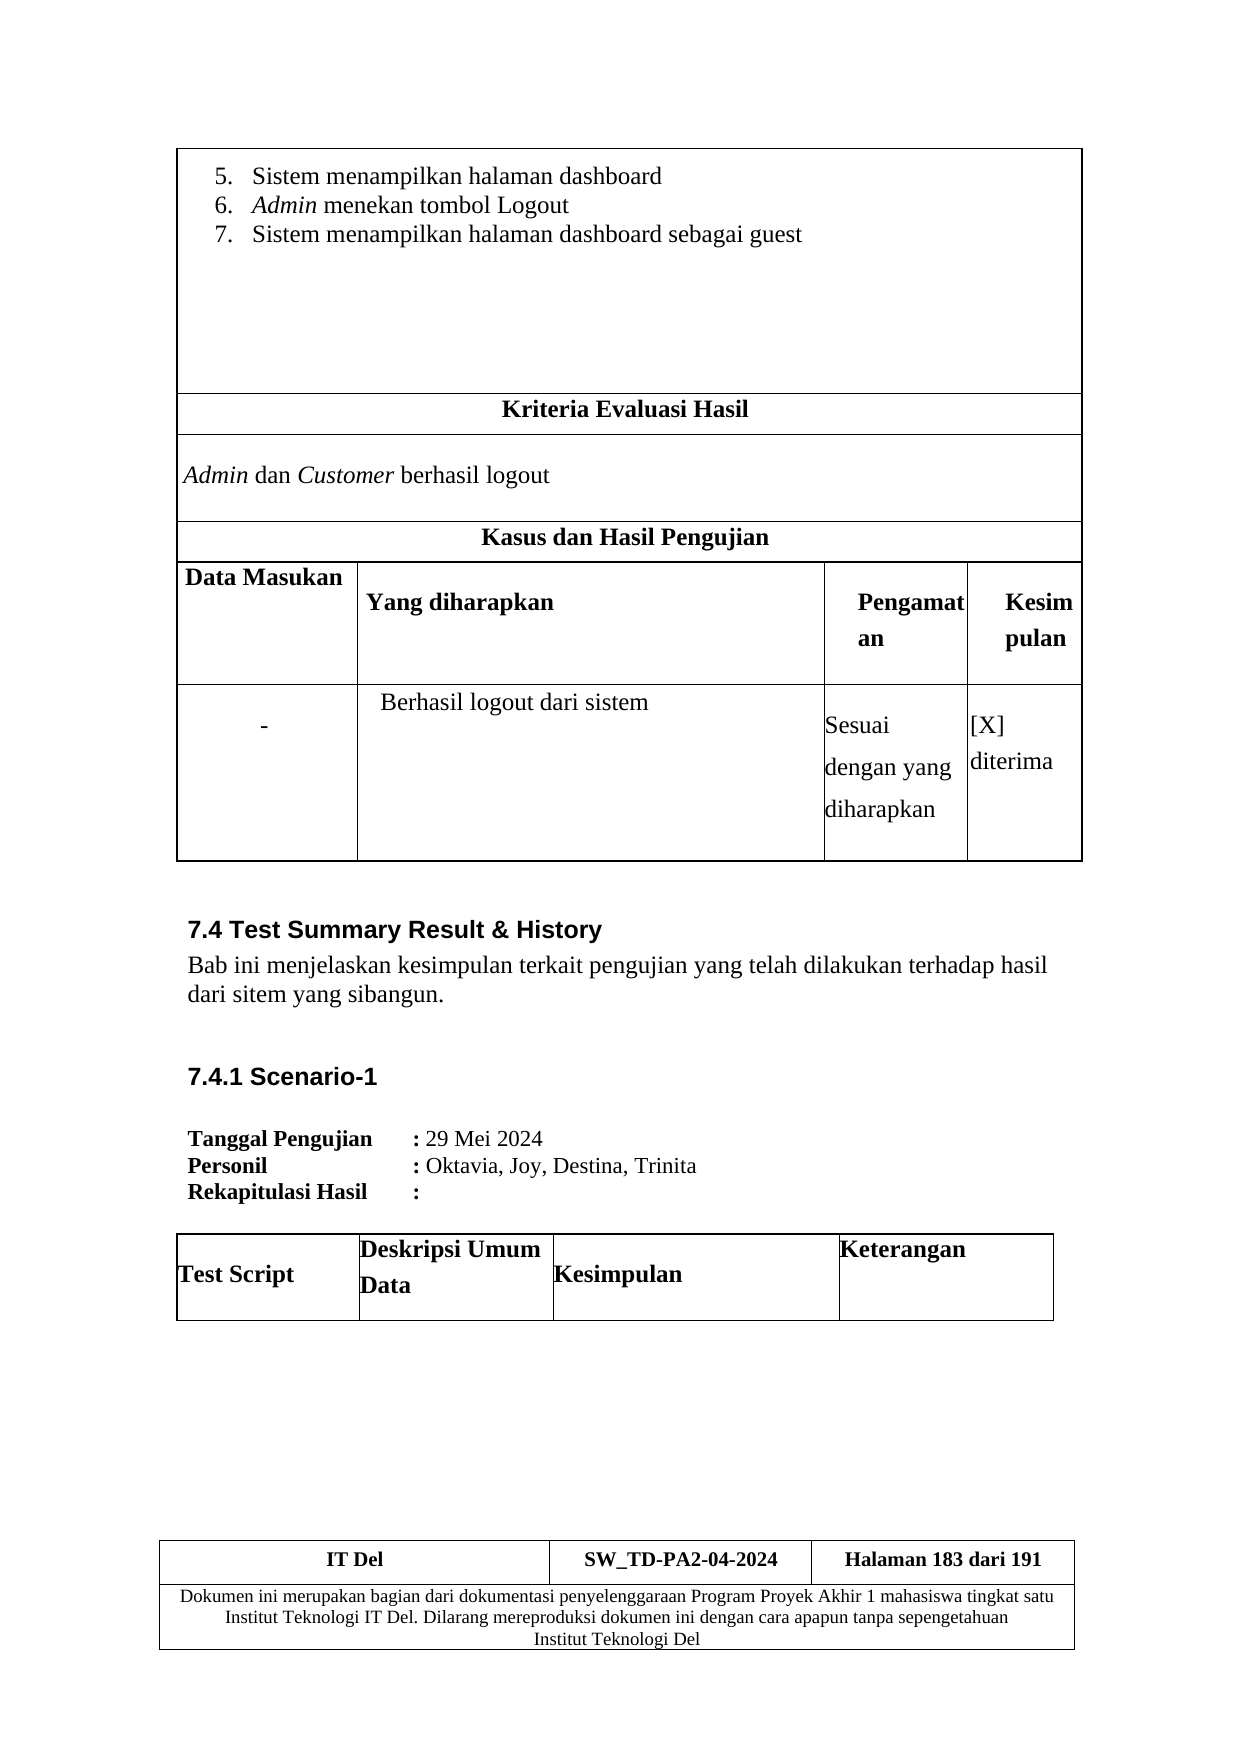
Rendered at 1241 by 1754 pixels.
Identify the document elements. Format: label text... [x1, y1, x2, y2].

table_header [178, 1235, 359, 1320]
text Personil : Oktavia, Joy, Destina, Trinita [187, 1152, 1092, 1178]
subtitle 7.4 Test Summary Result & History [187, 915, 1092, 944]
text Rekapitulasi Hasil : [187, 1178, 1092, 1204]
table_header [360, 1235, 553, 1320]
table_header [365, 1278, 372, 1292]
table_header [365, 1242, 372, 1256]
subtitle 7.4.1 Scenario-1 [187, 1062, 1092, 1090]
text Bab ini menjelaskan kesimpulan terkait pengujian yang telah dilakukan terhadap hasil dari sitem yang sibangun. [187, 950, 1092, 1008]
text Tanggal Pengujian : 29 Mei 2024 [187, 1125, 1092, 1152]
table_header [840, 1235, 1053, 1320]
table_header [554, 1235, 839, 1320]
